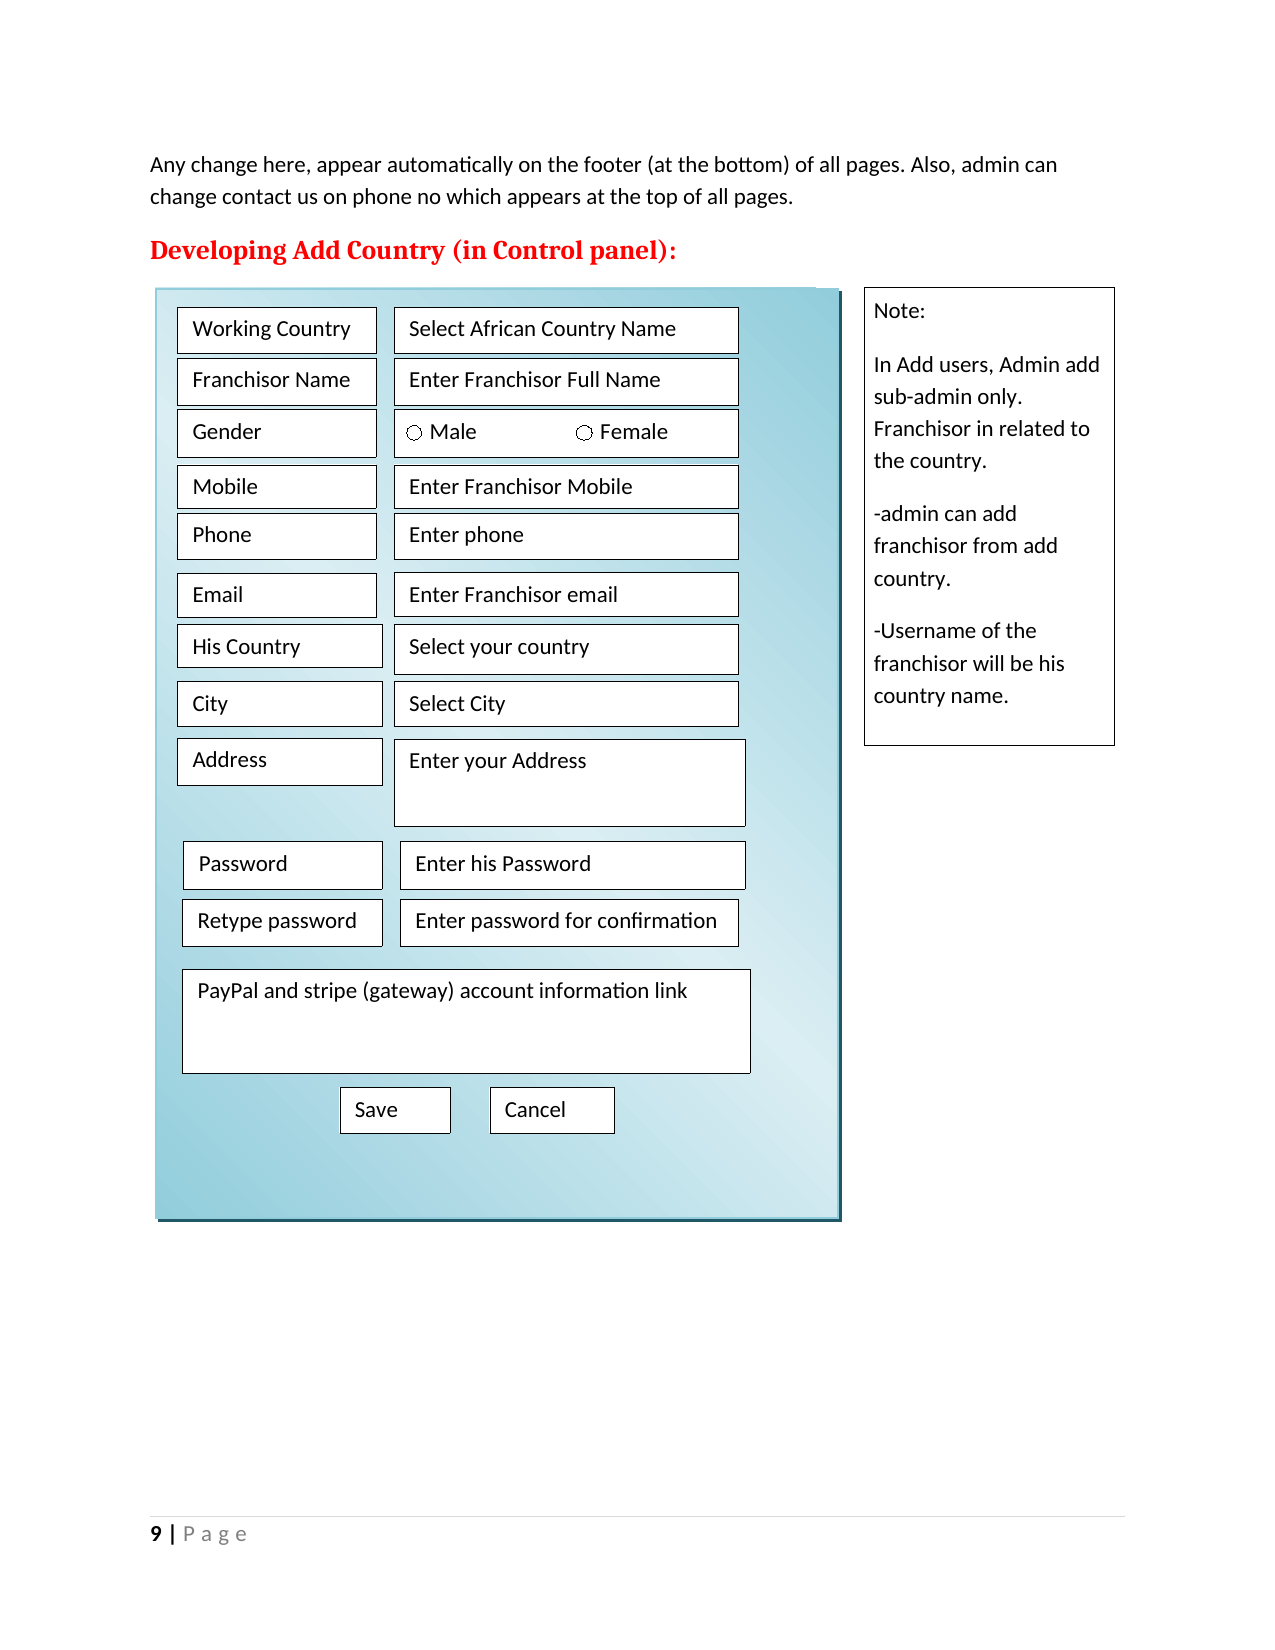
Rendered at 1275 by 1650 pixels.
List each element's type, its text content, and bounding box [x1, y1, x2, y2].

subtitle Developing Add Country (in Control panel): [150, 235, 1125, 266]
text Any change here, appear automatically on the footer (at the bottom) of all pages. Also, admin can change contact us on phone no which appears at the top of all pages. [150, 150, 1125, 210]
